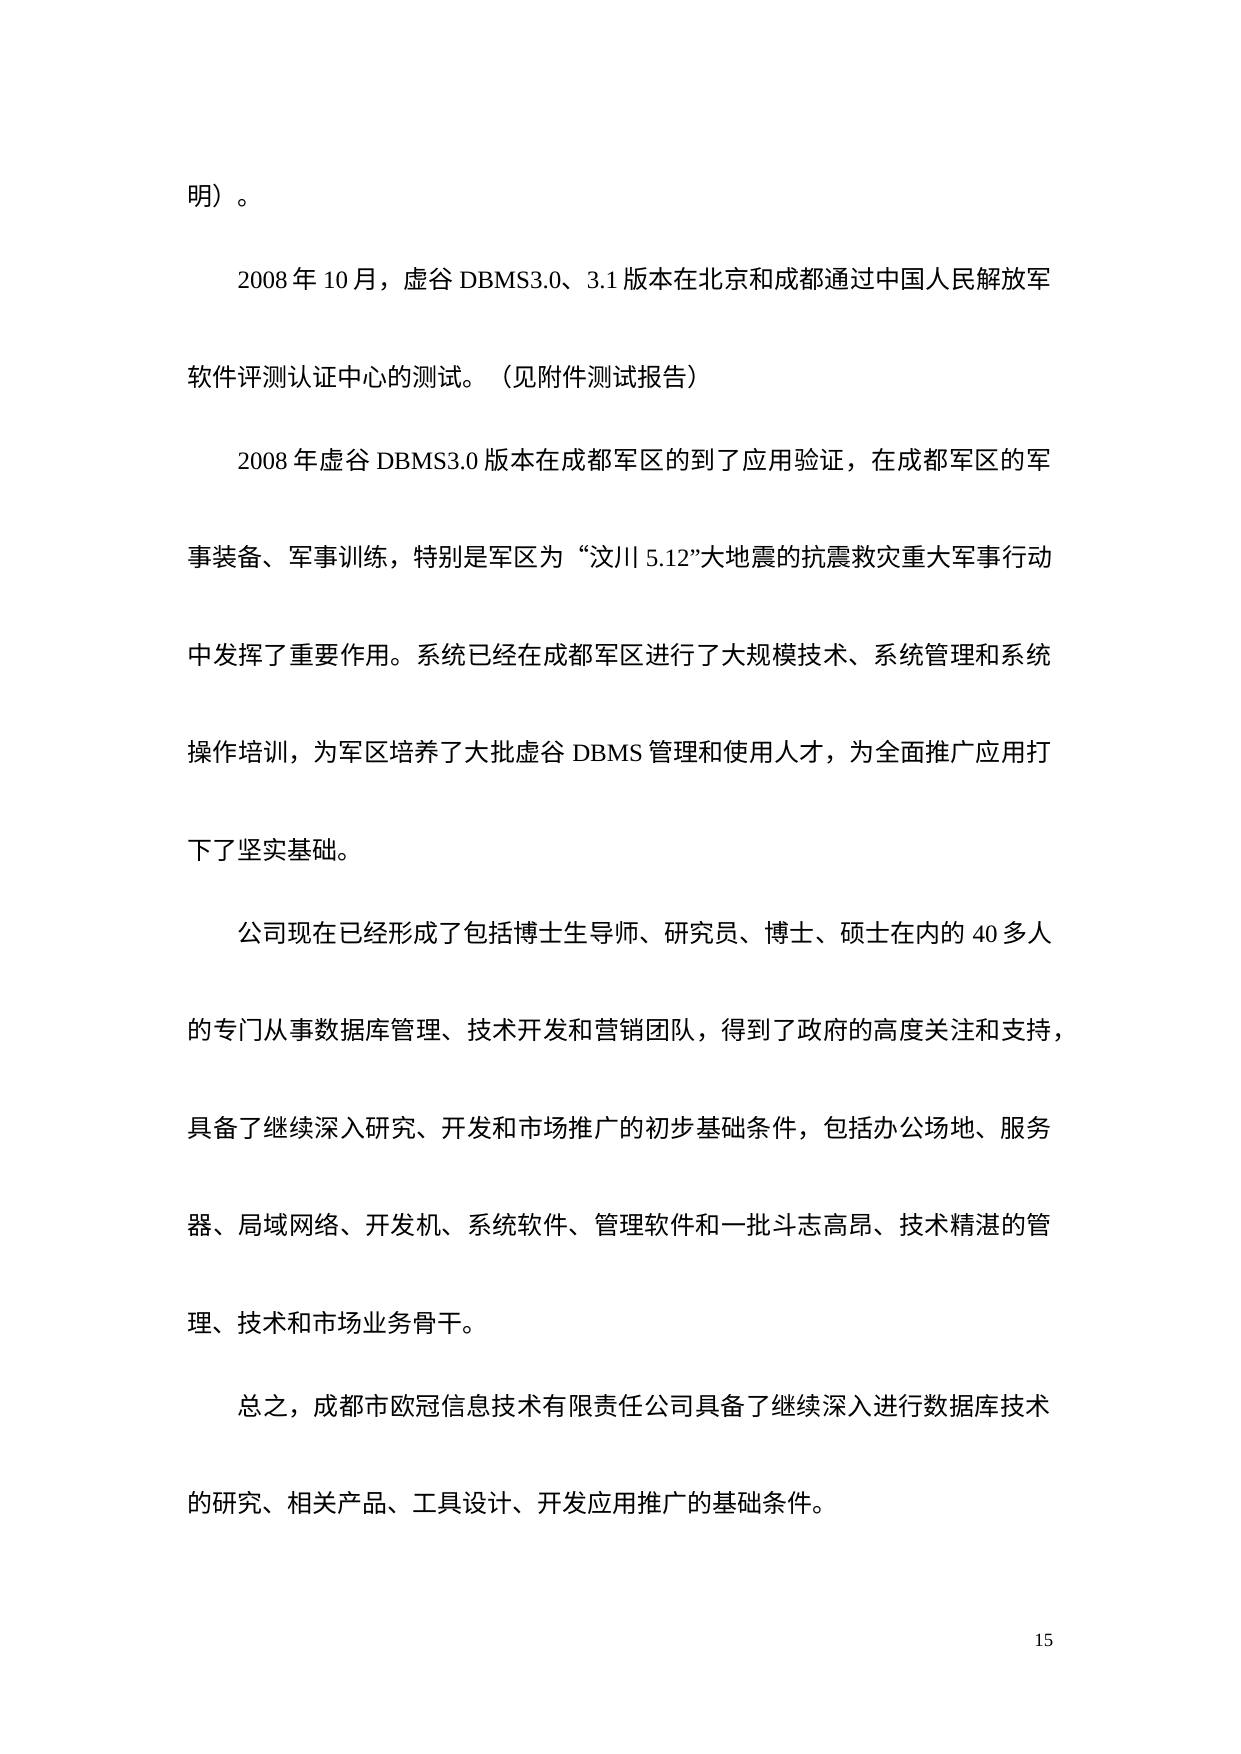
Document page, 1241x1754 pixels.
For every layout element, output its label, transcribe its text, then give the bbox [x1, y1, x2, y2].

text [187, 162, 1053, 227]
text 2008年10月，虚谷DBMS3.0、3.1版本在北京和成都通过中国人民解放军软件评测认证中心的测试。（见附件测试报告） [187, 245, 1053, 408]
text 总之，成都市欧冠信息技术有限责任公司具备了继续深入进行数据库技术的研究、相关产品、工具设计、开发应用推广的基础条件。 [187, 1372, 1053, 1534]
text 公司现在已经形成了包括博士生导师、研究员、博士、硕士在内的40多人的专门从事数据库管理、技术开发和营销团队，得到了政府的高度关注和支持，具备了继续深入研究、开发和市场推广的初步基础条件，包括办公场地、服务器、局域网络、开发机、系统软件、管理软件和一批斗志高昂、技术精湛的管理、技术和市场业务骨干。 [187, 899, 1053, 1354]
text 2008年虚谷DBMS3.0版本在成都军区的到了应用验证，在成都军区的军事装备、军事训练，特别是军区为“汶川5.12”大地震的抗震救灾重大军事行动中发挥了重要作用。系统已经在成都军区进行了大规模技术、系统管理和系统操作培训，为军区培养了大批虚谷DBMS管理和使用人才，为全面推广应用打下了坚实基础。 [187, 426, 1053, 881]
